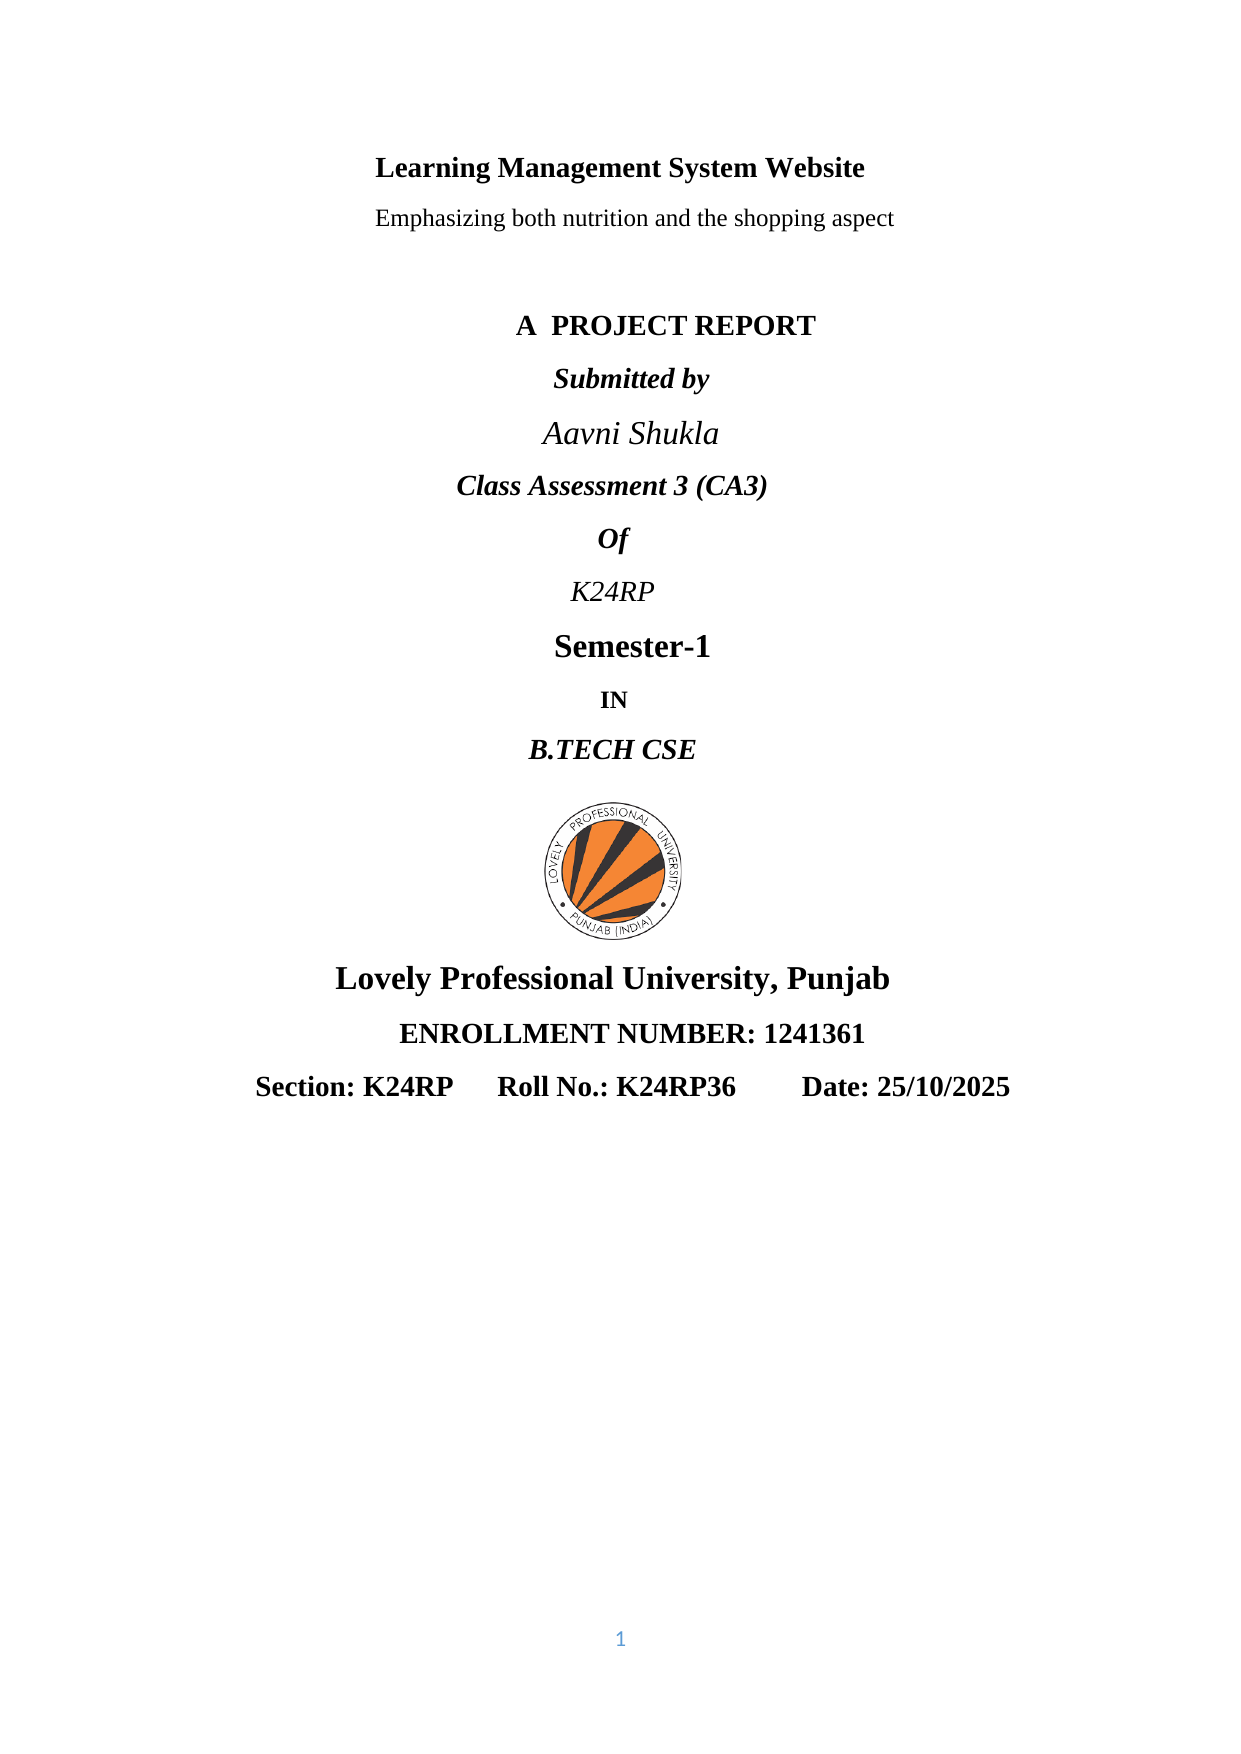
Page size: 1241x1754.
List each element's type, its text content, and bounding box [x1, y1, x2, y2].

text Class Assessment 3 (CA3) [150, 468, 1078, 502]
text K24RP [150, 574, 1078, 607]
text B.TECH CSE [150, 732, 1078, 766]
text IN [150, 685, 1078, 713]
text Aavni Shukla [150, 414, 1115, 452]
text Semester-1 [150, 627, 1115, 665]
picture [544, 802, 682, 940]
text Of [150, 521, 1078, 555]
text Emphasizing both nutrition and the shopping aspect [300, 203, 1090, 232]
text Learning Management System Website [150, 150, 1090, 183]
text Submitted by [150, 361, 1115, 395]
text A PROJECT REPORT [450, 308, 1115, 342]
text Section: K24RP Roll No.: K24RP36 Date: 25/10/2025 [150, 1069, 1115, 1103]
text Lovely Professional University, Punjab [150, 958, 1076, 997]
text ENROLLMENT NUMBER: 1241361 [150, 1017, 1115, 1050]
